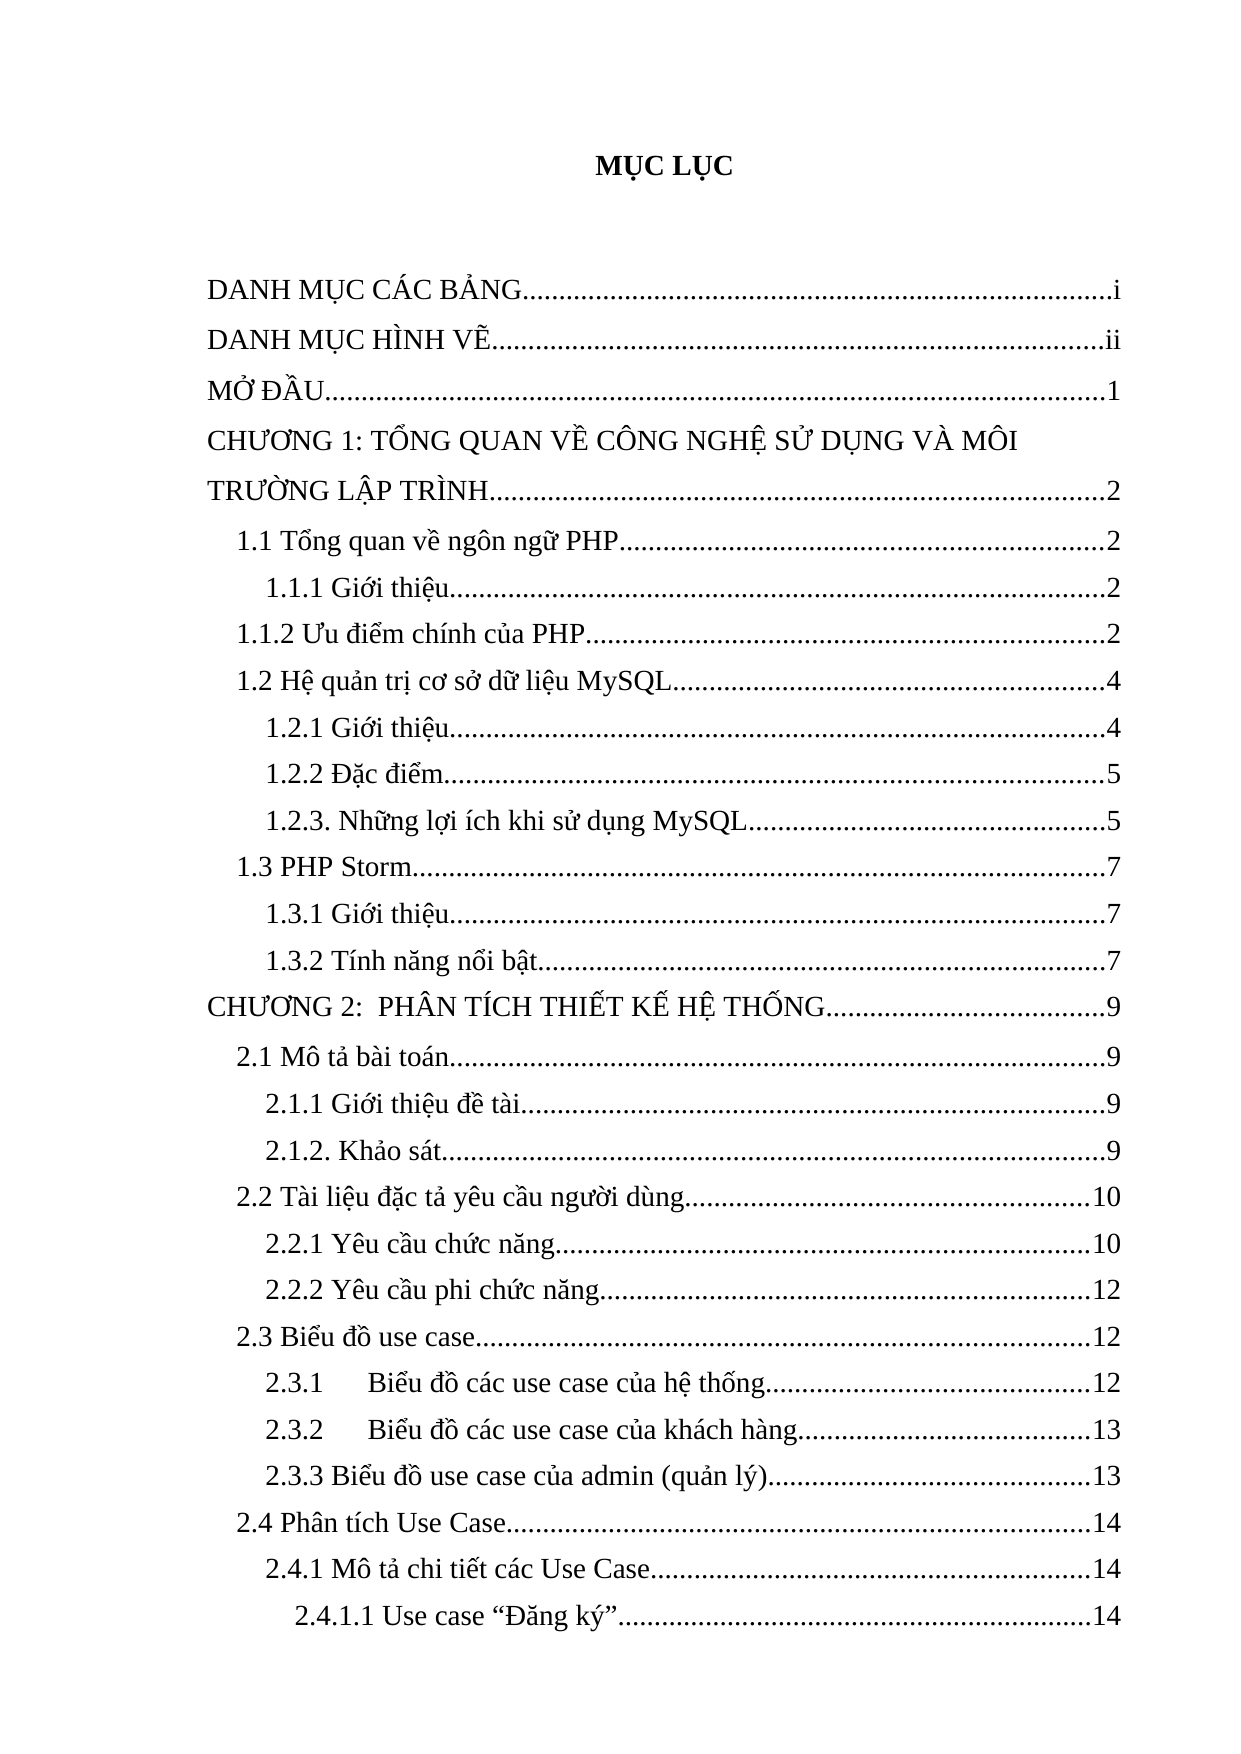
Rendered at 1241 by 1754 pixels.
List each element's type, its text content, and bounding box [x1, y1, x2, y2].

text MỤC LỤC [207, 148, 1122, 181]
